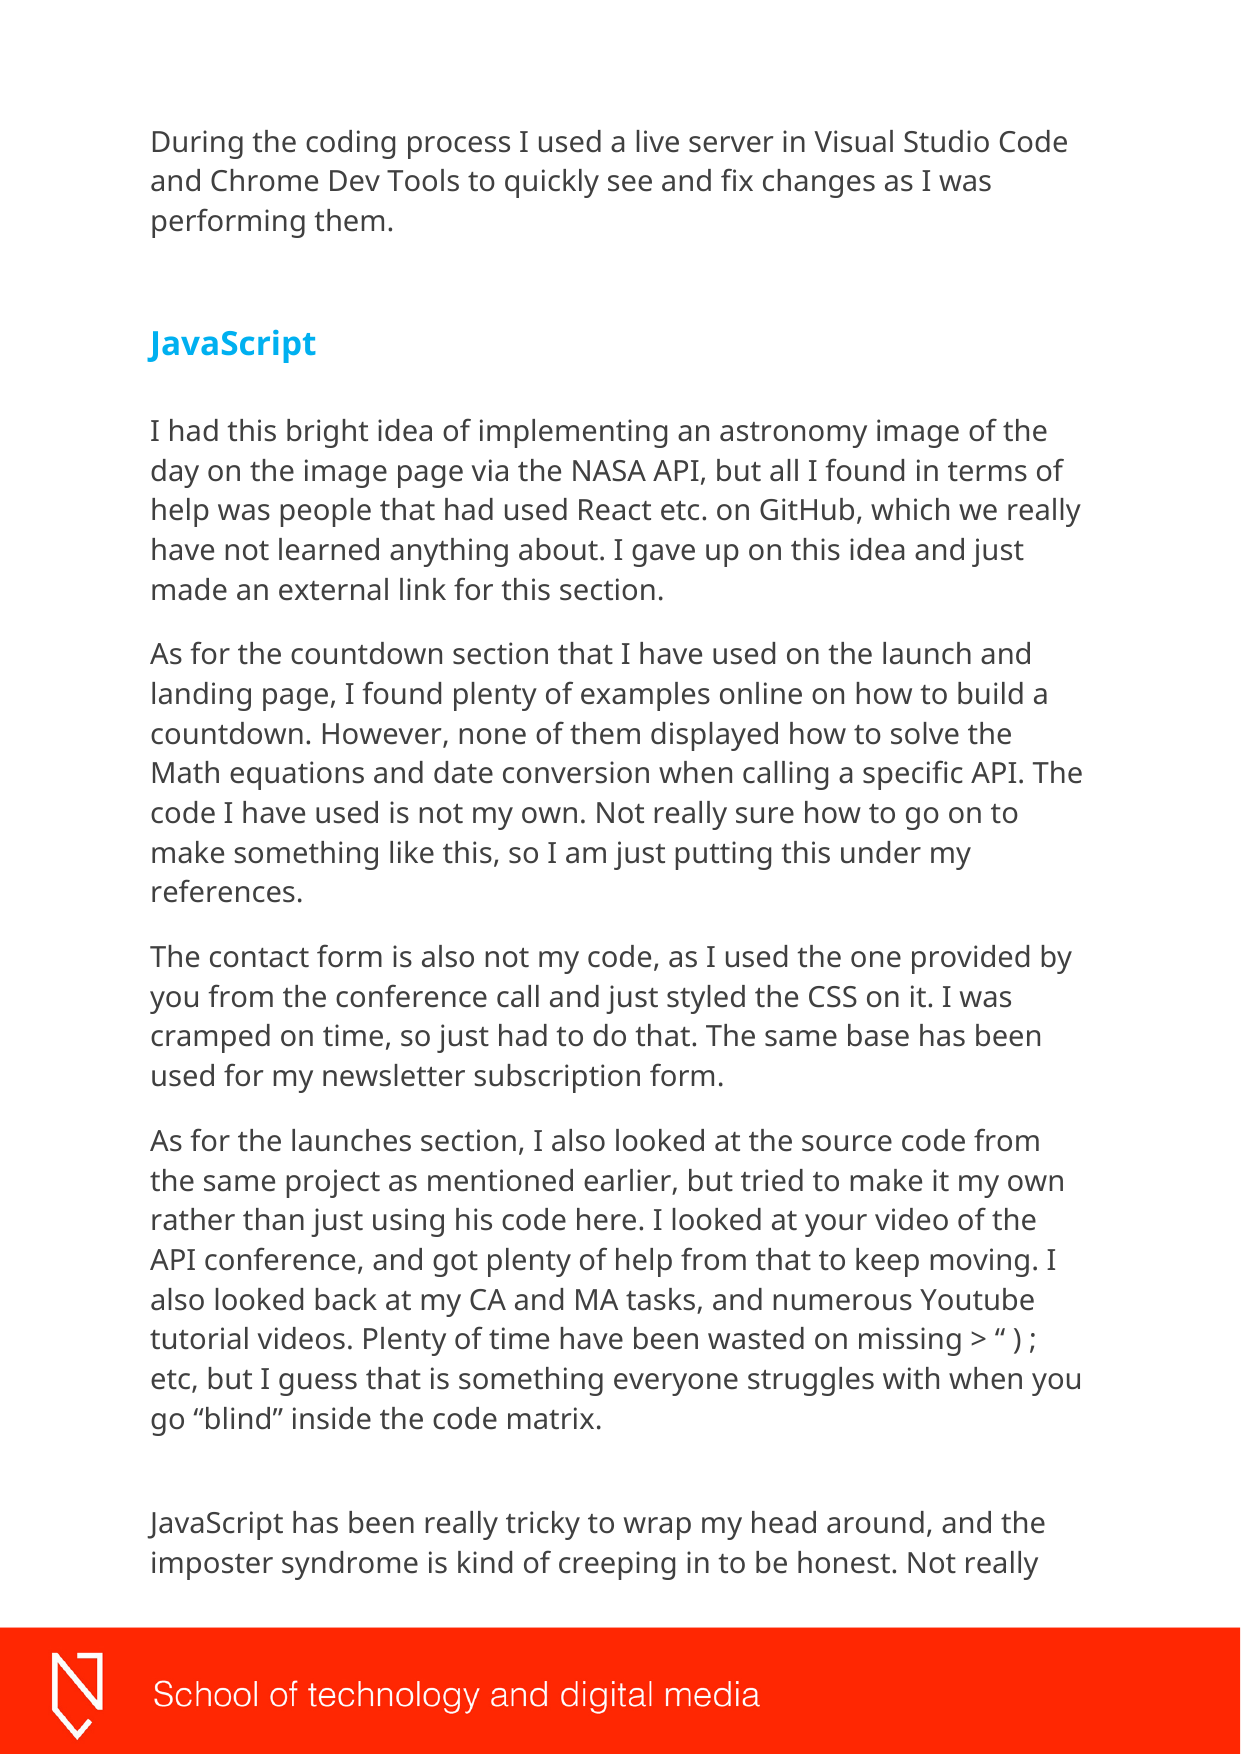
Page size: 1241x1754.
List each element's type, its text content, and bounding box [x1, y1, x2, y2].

text As for the launches section, I also looked at the source code from the same project as mentioned earlier, but tried to make it my own rather than just using his code here. I looked at your video of the API conference, and got plenty of help from that to keep moving. I also looked back at my CA and MA tasks, and numerous Youtube tutorial videos. Plenty of time have been wasted on missing > “ ) ; etc, but I guess that is something everyone struggles with when you go “blind” inside the code matrix. [150, 1120, 1090, 1438]
text During the coding process I used a live server in Visual Studio Code and Chrome Dev Tools to quickly see and fix changes as I was performing them. [150, 121, 1090, 240]
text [150, 1502, 1090, 1582]
text As for the countdown section that I have used on the launch and landing page, I found plenty of examples online on how to build a countdown. However, none of them displayed how to solve the Math equations and date conversion when calling a specific API. The code I have used is not my own. Not really sure how to go on to make something like this, so I am just putting this under my references. [150, 633, 1090, 911]
text The contact form is also not my code, as I used the one provided by you from the conference call and just styled the CSS on it. I was cramped on time, so just had to do that. The same base has been used for my newsletter subscription form. [150, 936, 1090, 1095]
text I had this bright idea of implementing an astronomy image of the day on the image page via the NASA API, but all I found in terms of help was people that had used React etc. on GitHub, which we really have not learned anything about. I gave up on this idea and just made an external link for this section. [150, 410, 1090, 608]
picture [0, 1618, 1241, 1754]
text JavaScript [150, 319, 1090, 365]
